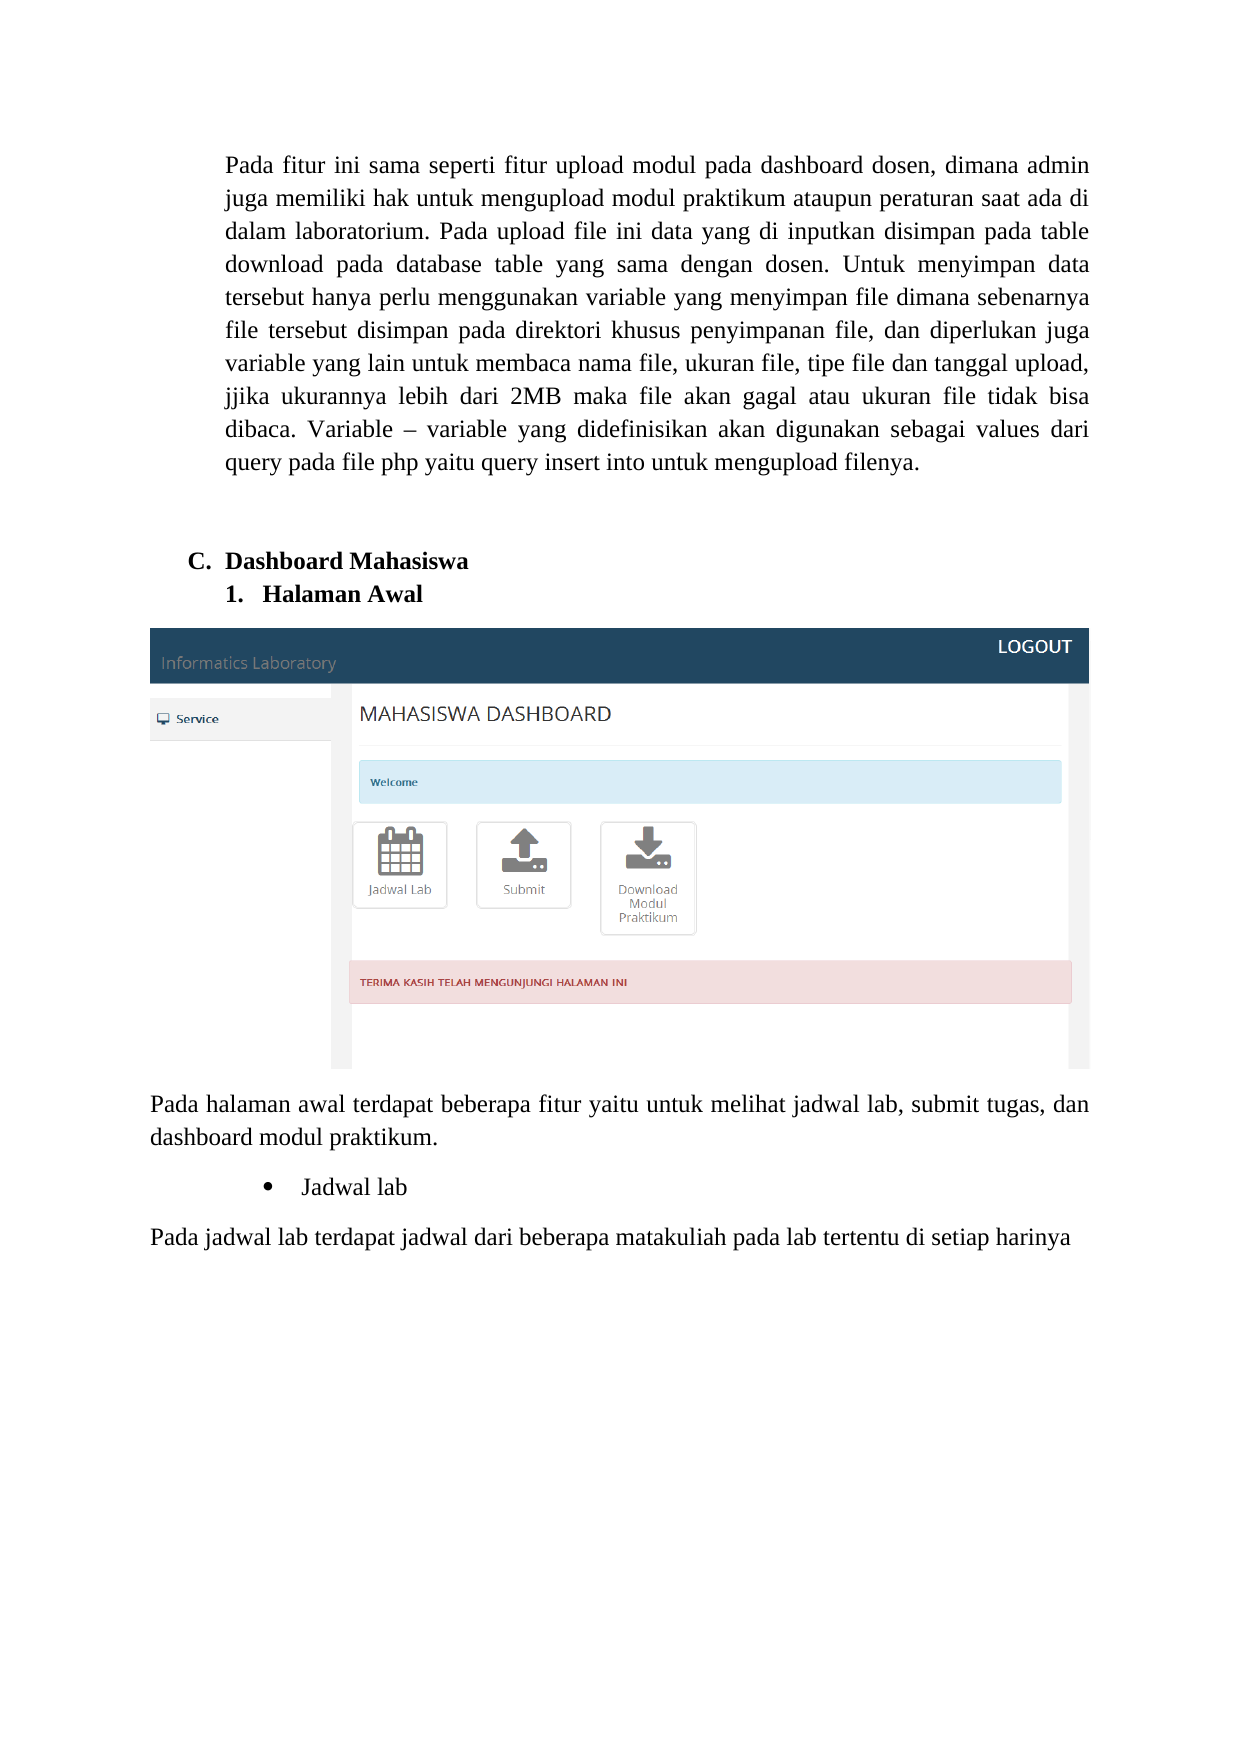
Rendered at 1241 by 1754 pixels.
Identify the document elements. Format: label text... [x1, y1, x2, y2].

list Jadwal lab [264, 1172, 1090, 1201]
list Halaman Awal [225, 579, 1090, 608]
picture [150, 628, 1091, 1069]
list Pada fitur ini sama seperti fitur upload modul pada dashboard dosen, dimana admin juga memiliki hak untuk mengupload modul praktikum ataupun peraturan saat ada di dalam laboratorium. Pada upload file ini data yang di inputkan disimpan pada table download pada database table yang sama dengan dosen. Untuk menyimpan data tersebut hanya perlu menggunakan variable yang menyimpan file dimana sebenarnya file tersebut disimpan pada direktori khusus penyimpanan file, dan diperlukan juga variable yang lain untuk membaca nama file, ukuran file, tipe file dan tanggal upload, jjika ukurannya lebih dari 2MB maka file akan gagal atau ukuran file tidak bisa dibaca. Variable – variable yang didefinisikan akan digunakan sebagai values dari query pada file php yaitu query insert into untuk mengupload filenya. [225, 150, 1090, 476]
text Pada halaman awal terdapat beberapa fitur yaitu untuk melihat jadwal lab, submit tugas, dan dashboard modul praktikum. [150, 1089, 1090, 1151]
list Dashboard Mahasiswa [187, 546, 1090, 575]
text Pada jadwal lab terdapat jadwal dari beberapa matakuliah pada lab tertentu di setiap harinya [150, 1222, 1090, 1250]
